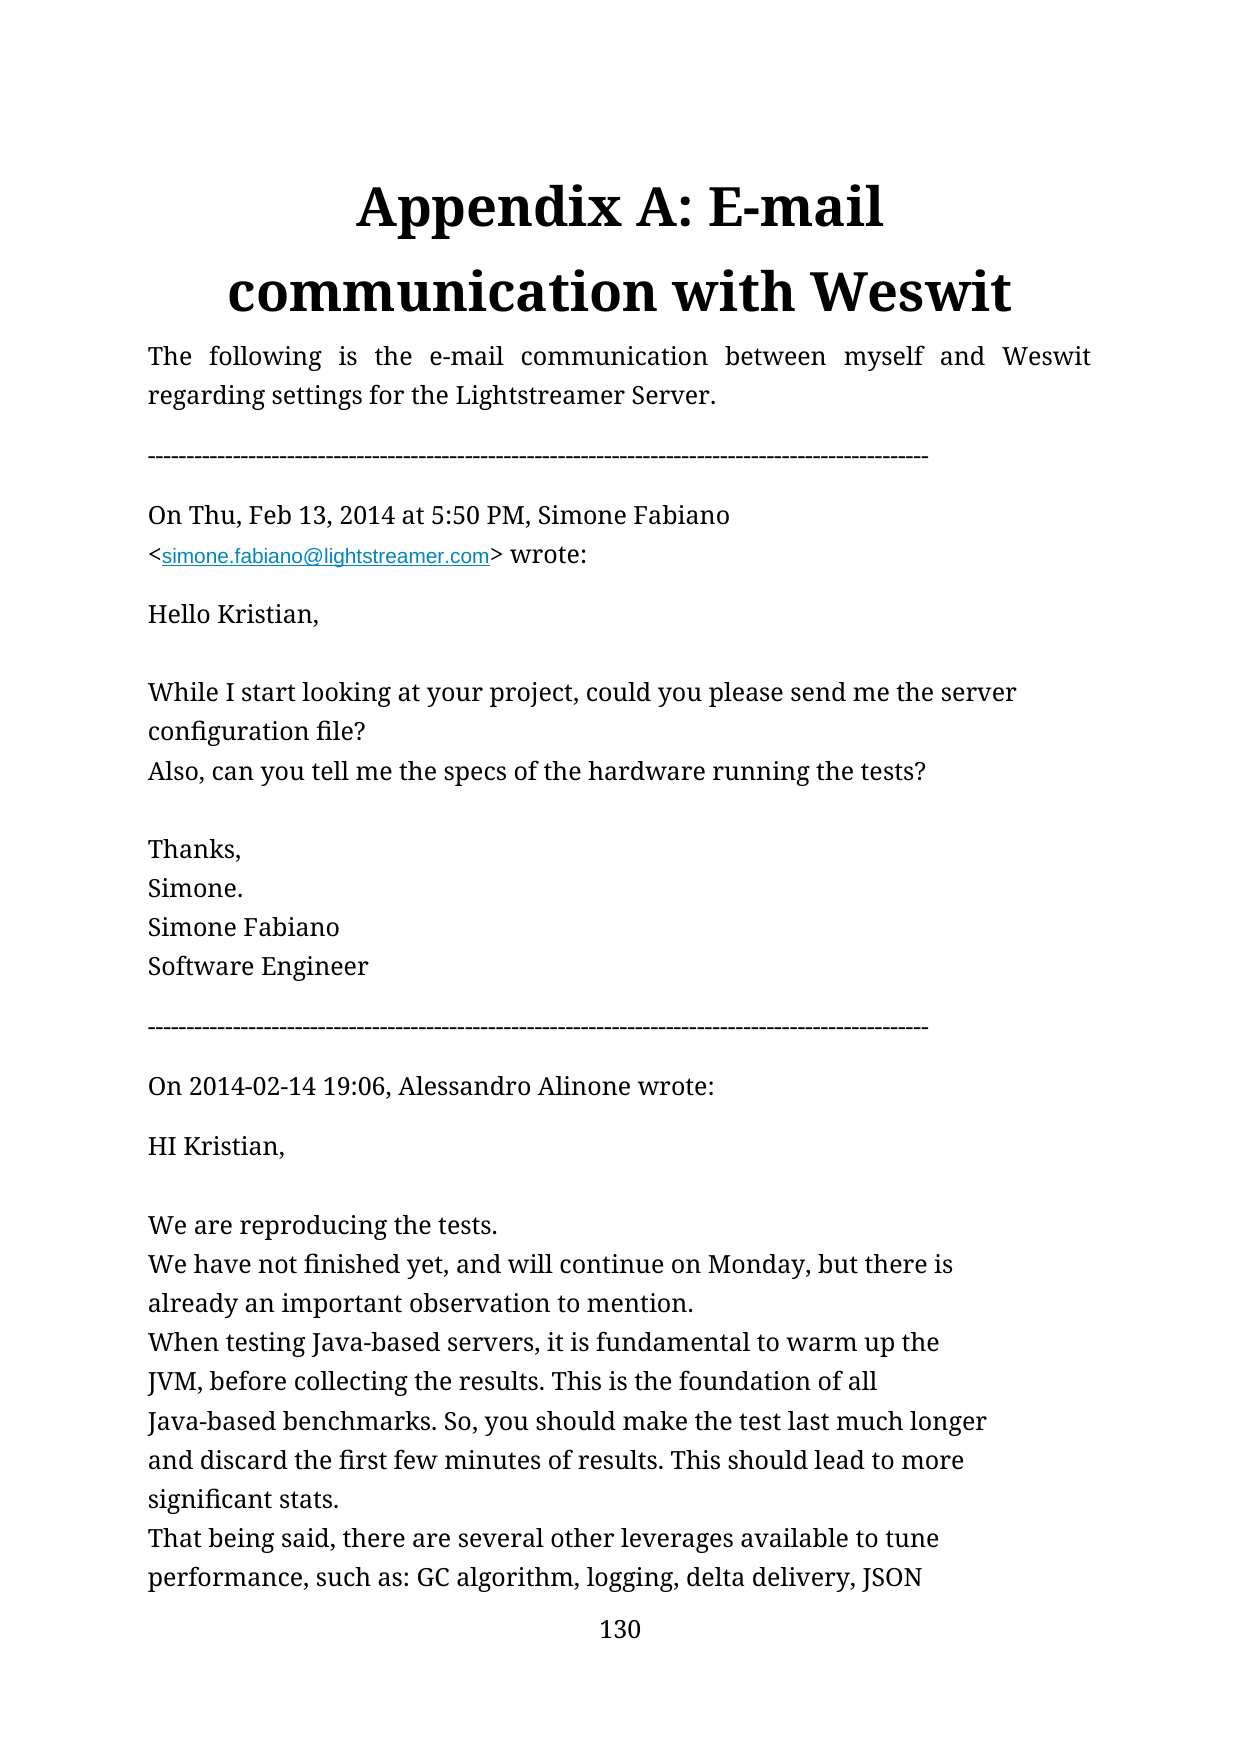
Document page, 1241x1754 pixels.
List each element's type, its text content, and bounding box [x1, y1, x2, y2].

text The following is the e-mail communication between myself and Weswit regarding settings for the Lightstreamer Server. [148, 338, 1092, 411]
text On Thu, Feb 13, 2014 at 5:50 PM, Simone Fabiano <simone.fabiano@lightstreamer.com> wrote: [148, 497, 1092, 571]
text ----------------------------------------------------------------------------------------------------- [148, 1009, 1092, 1043]
text On 2014-02-14 19:06, Alessandro Alinone wrote: [148, 1069, 1092, 1103]
text ----------------------------------------------------------------------------------------------------- [148, 437, 1092, 471]
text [148, 1129, 1092, 1594]
subtitle Appendix A: E-mail communication with Weswit [148, 168, 1092, 327]
text Hello Kristian, While I start looking at your project, could you please send me the server configuration file? Also, can you tell me the specs of the hardware running the tests? Thanks, Simone. Simone Fabiano Software Engineer [148, 596, 1092, 983]
